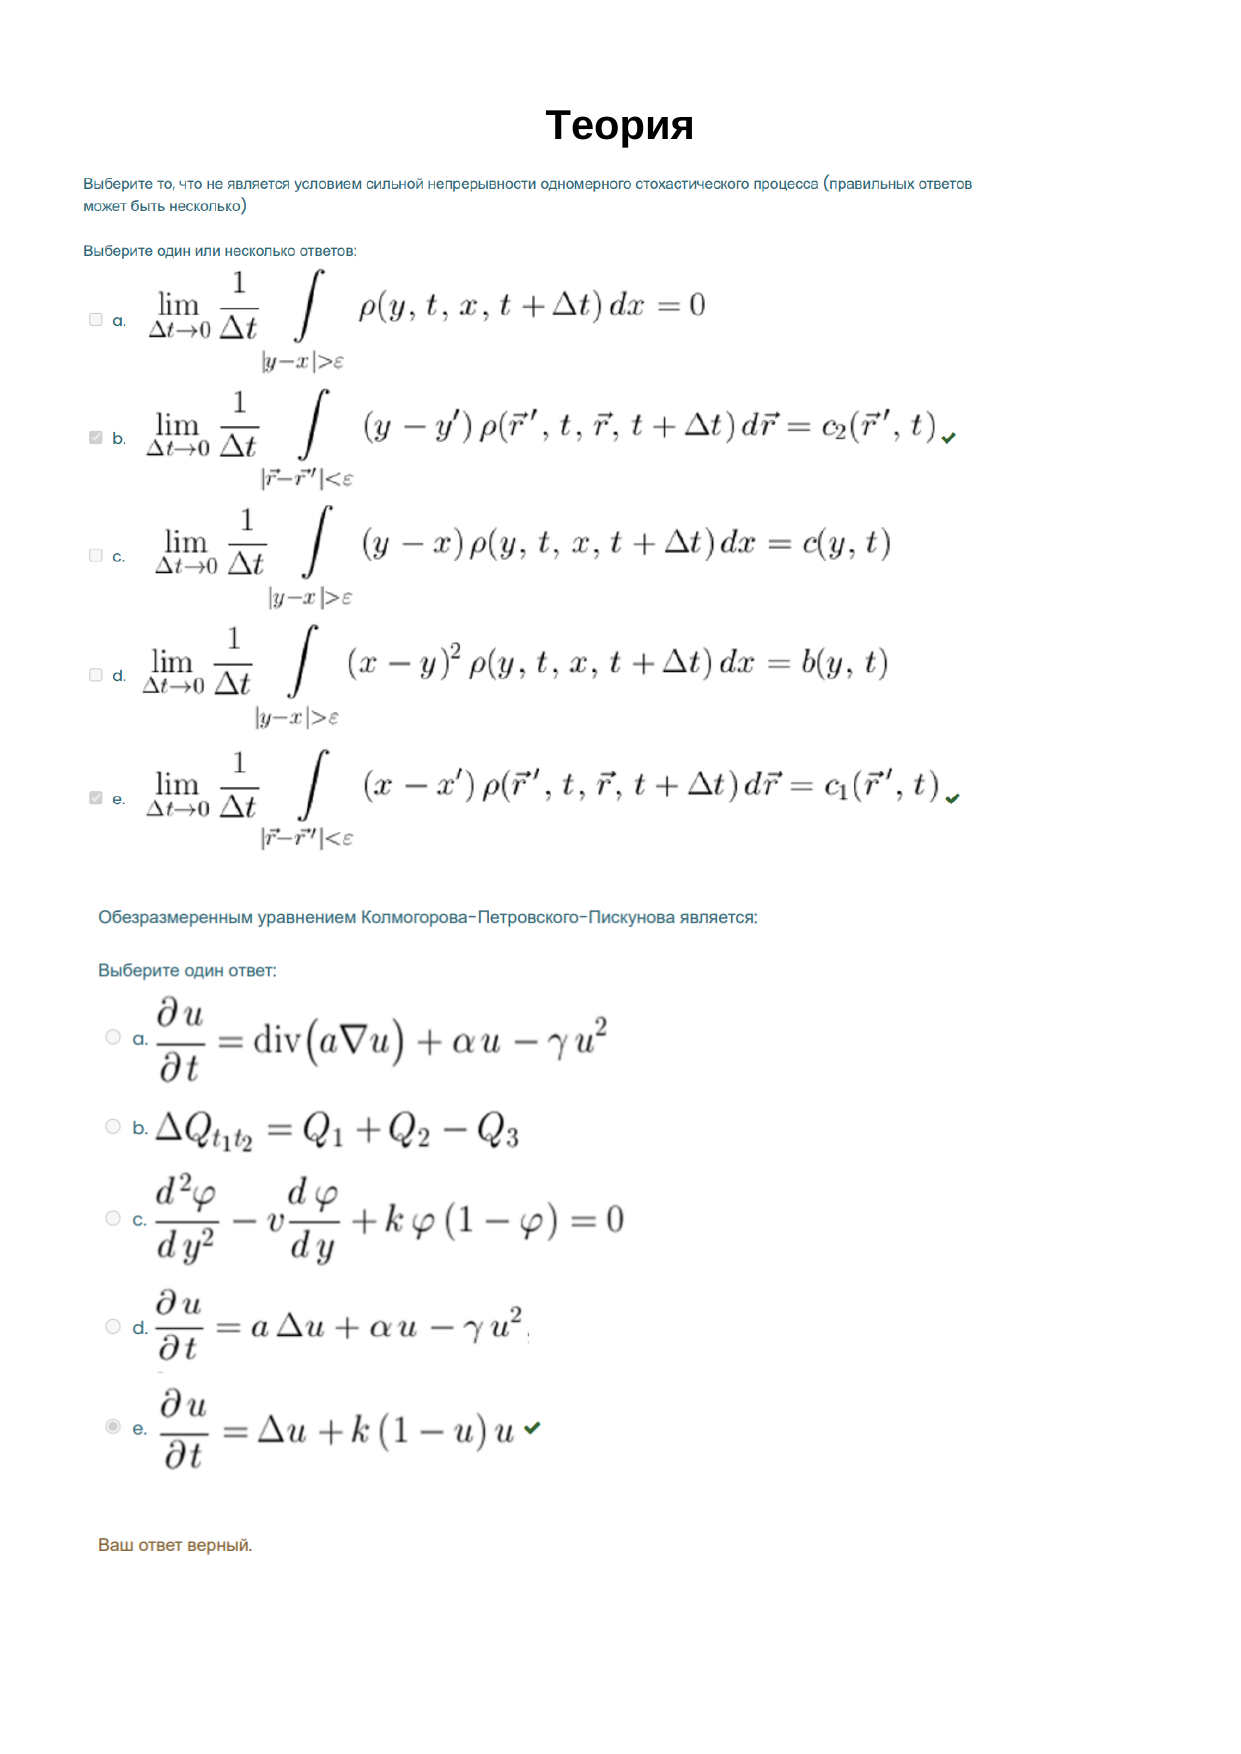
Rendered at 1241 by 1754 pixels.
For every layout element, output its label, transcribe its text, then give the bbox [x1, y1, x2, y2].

picture [58, 892, 1182, 1565]
subtitle Теория [59, 101, 1181, 148]
picture [58, 161, 1012, 889]
